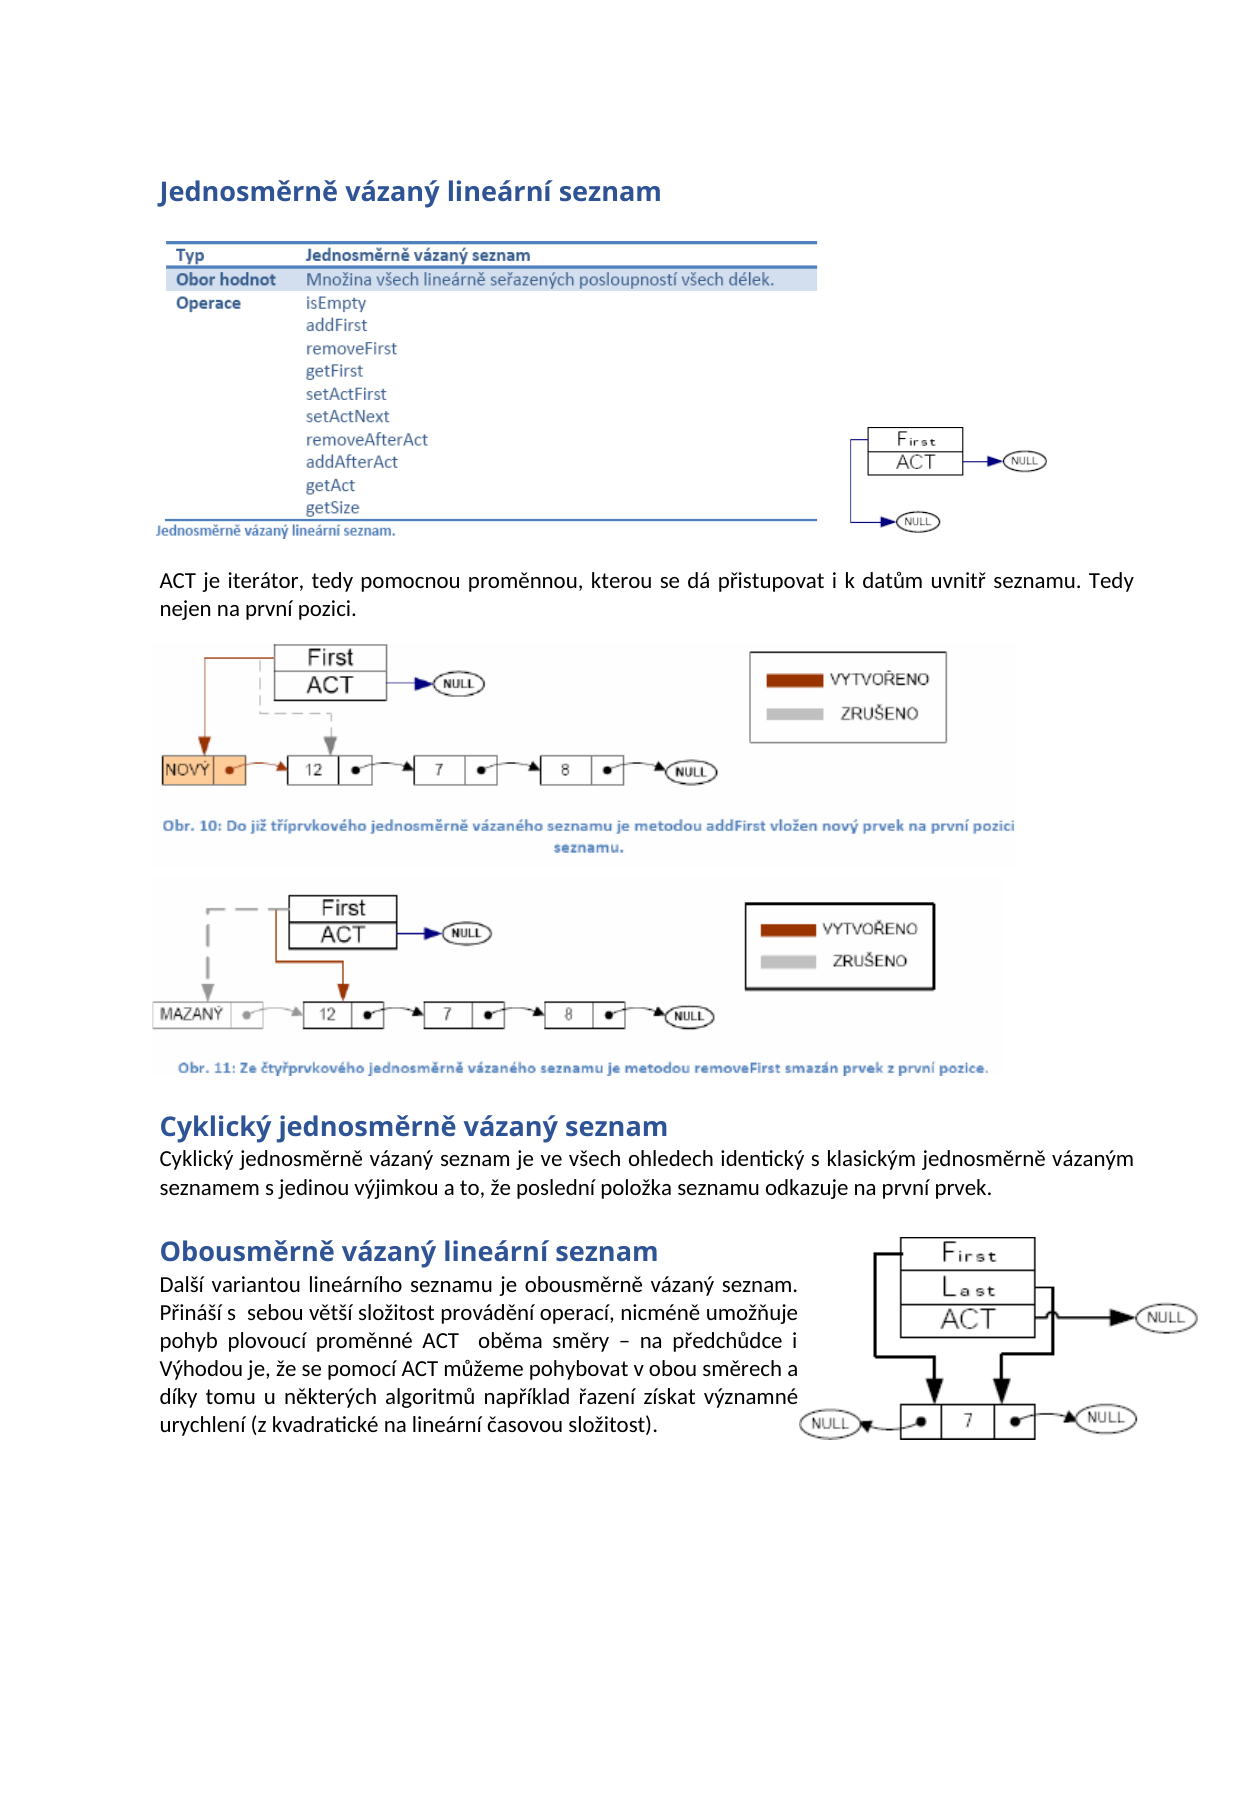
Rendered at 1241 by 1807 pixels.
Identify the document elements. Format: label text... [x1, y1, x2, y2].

text Další variantou lineárního seznamu je obousměrně vázaný seznam. Přináší s sebou větší složitost provádění operací, nicméně umožňuje pohyb plovoucí proměnné ACT oběma směry – na předchůdce i následníka. [159, 1270, 799, 1354]
text Cyklický jednosměrně vázaný seznam je ve všech ohledech identický s klasickým jednosměrně vázaným seznamem s jedinou výjimkou a to, že poslední položka seznamu odkazuje na první prvek. [159, 1144, 1136, 1201]
picture [850, 427, 1047, 533]
picture [155, 241, 818, 539]
text ACT je iterátor, tedy pomocnou proměnnou, kterou se dá přistupovat i k datům uvnitř seznamu. Tedy nejen na první pozici. [159, 567, 1136, 623]
picture [152, 643, 1017, 1076]
subtitle Jednosměrně vázaný lineární seznam [159, 173, 1136, 210]
text Výhodou je, že se pomocí ACT můžeme pohybovat v obou směrech a díky tomu u některých algoritmů například řazení získat významné urychlení (z kvadratické na lineární časovou složitost). [159, 1354, 799, 1438]
picture [799, 1237, 1198, 1440]
subtitle Obousměrně vázaný lineární seznam [159, 1233, 1136, 1270]
subtitle Cyklický jednosměrně vázaný seznam [159, 1108, 1136, 1144]
